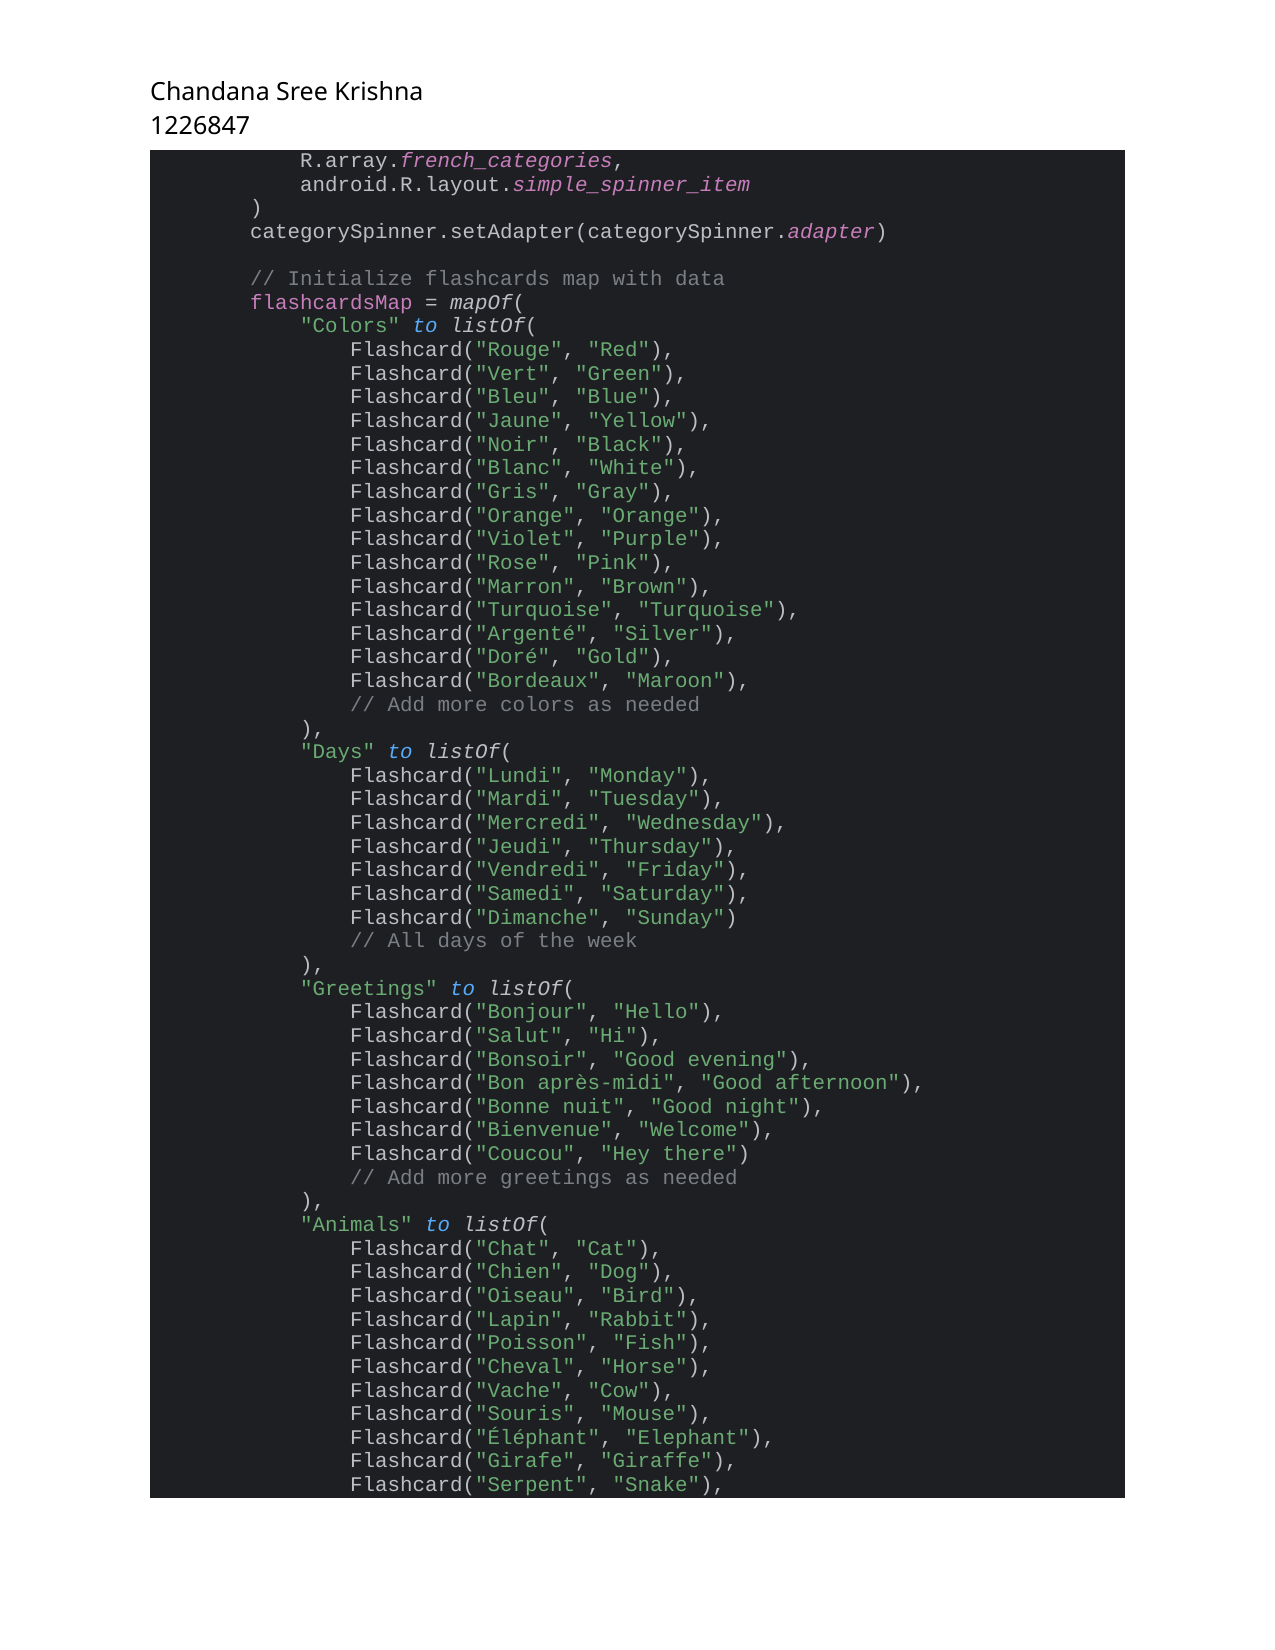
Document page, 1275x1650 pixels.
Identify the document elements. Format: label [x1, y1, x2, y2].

text [150, 150, 1125, 1498]
